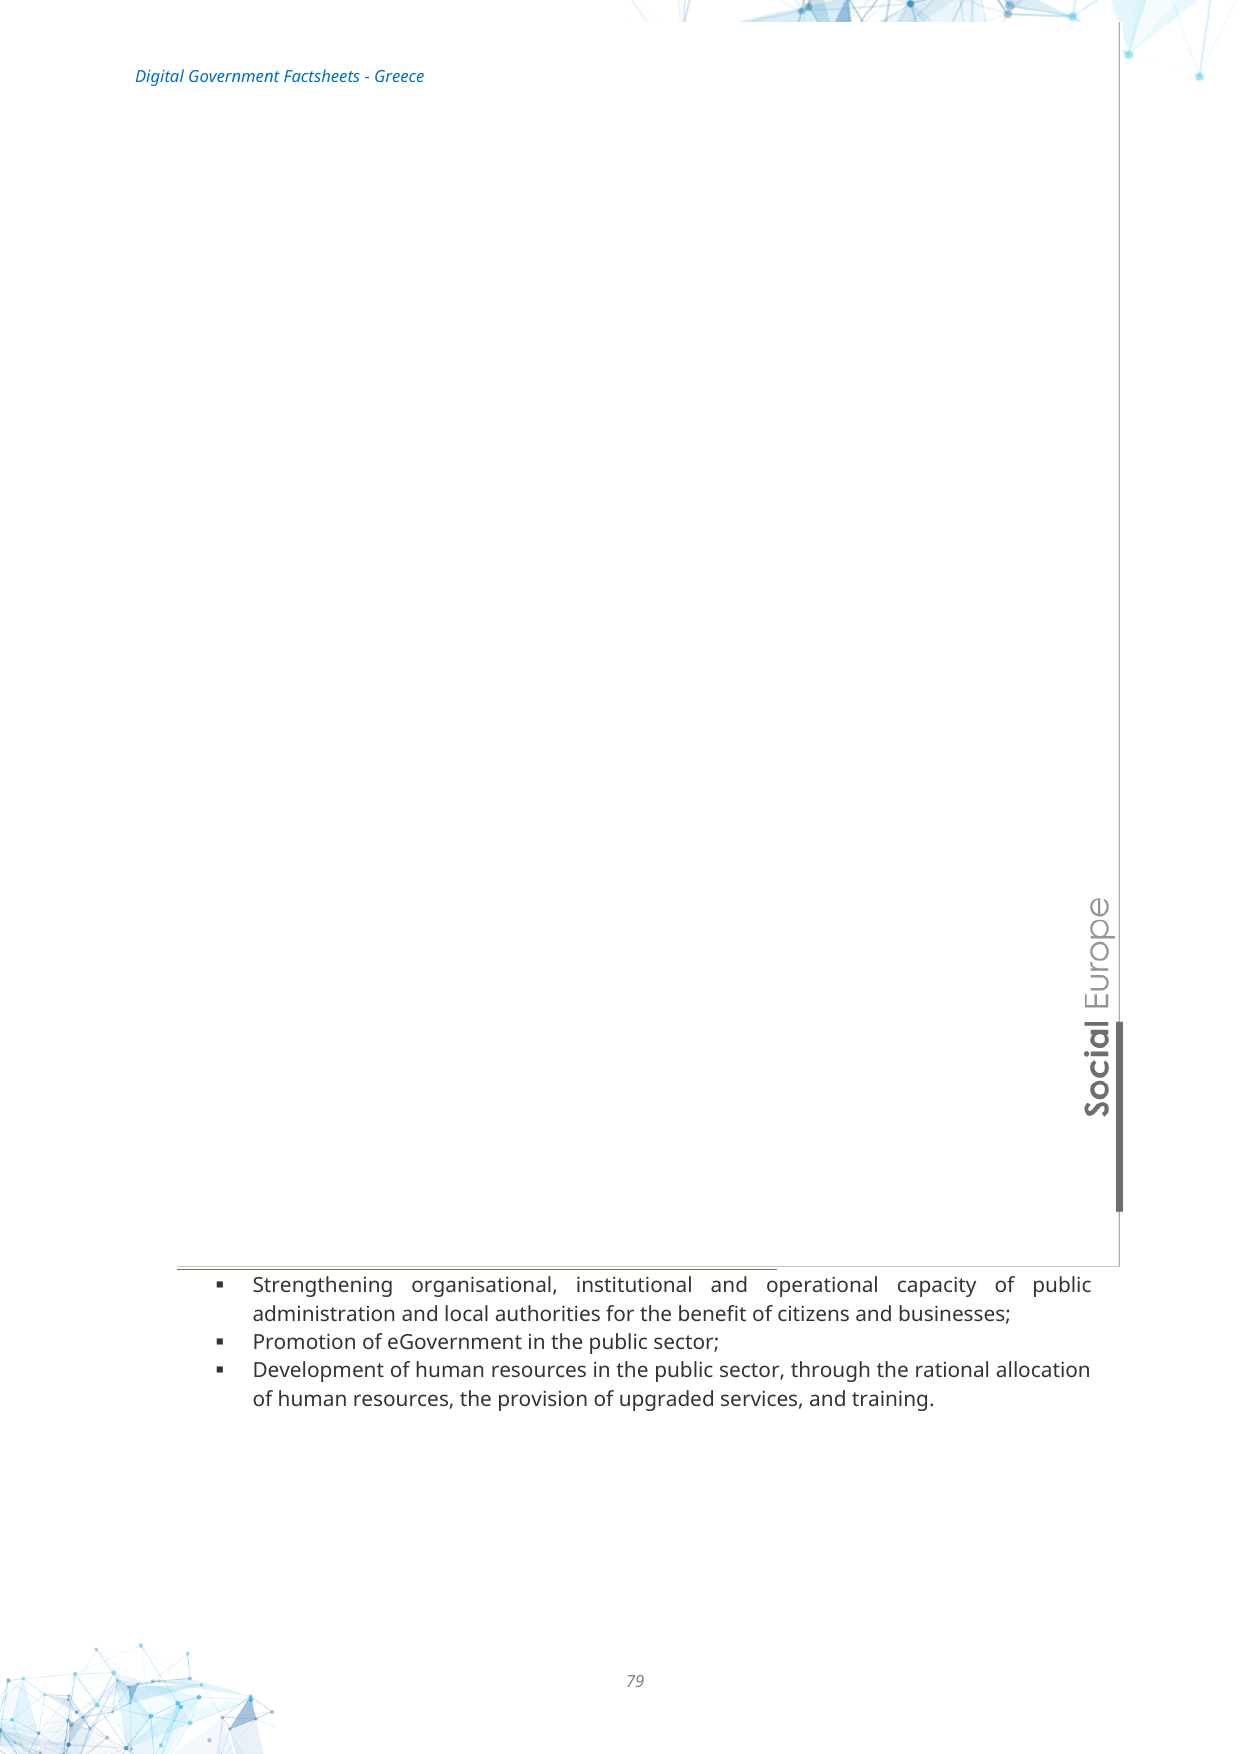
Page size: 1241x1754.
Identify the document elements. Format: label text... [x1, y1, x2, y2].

list Development of human resources in the public sector, through the rational allocation of human resources, the provision of upgraded services, and training. [215, 1356, 1092, 1412]
list Strengthening organisational, institutional and operational capacity of public administration and local authorities for the benefit of citizens and businesses; [215, 1270, 1092, 1327]
picture [177, 22, 1123, 1267]
list Promotion of eGovernment in the public sector; [215, 1327, 1092, 1356]
